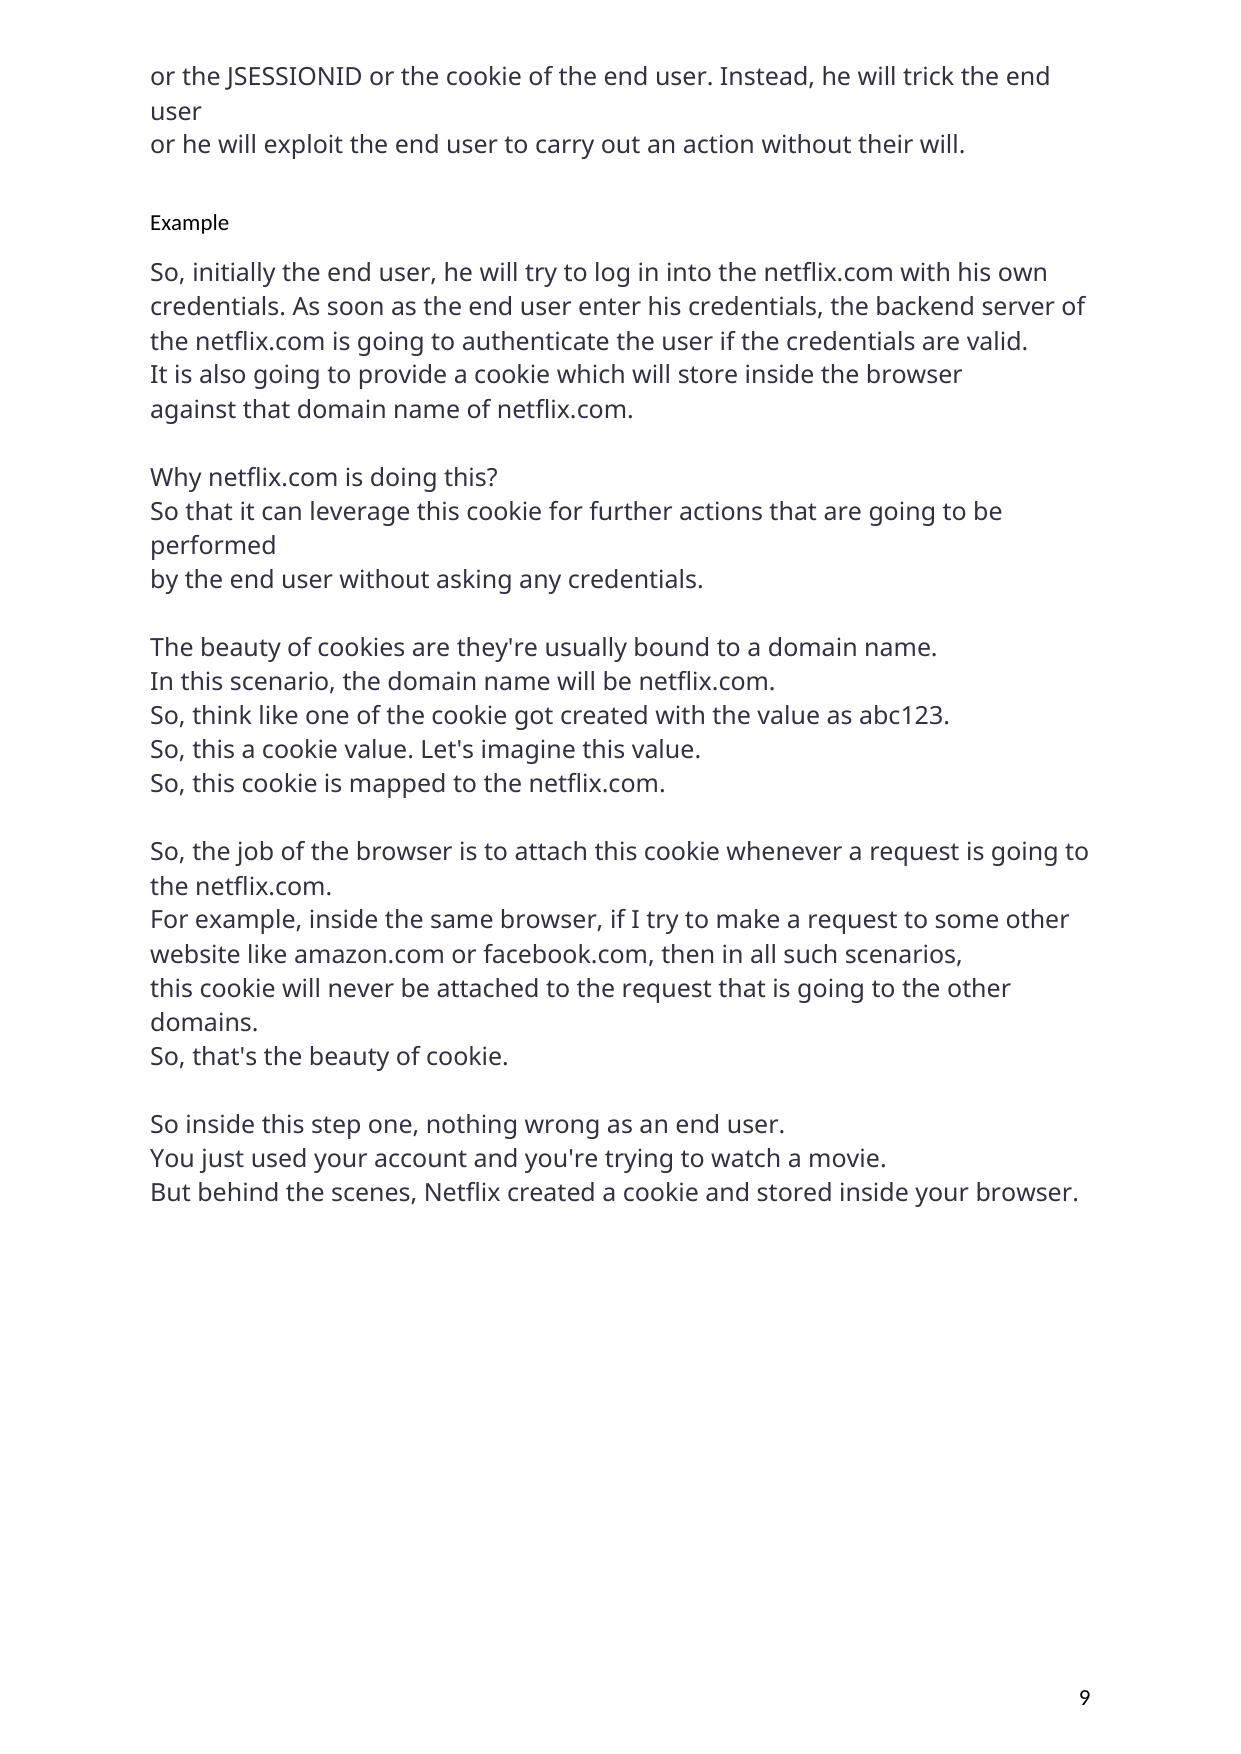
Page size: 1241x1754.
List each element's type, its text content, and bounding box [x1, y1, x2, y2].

text The beauty of cookies are they're usually bound to a domain name. [150, 630, 1090, 664]
text So, that's the beauty of cookie. [150, 1038, 1090, 1072]
text or the JSESSIONID or the cookie of the end user. Instead, he will trick the end user [150, 59, 1090, 127]
text So, this cookie is mapped to the netflix.com. [150, 766, 1090, 800]
text So, this a cookie value. Let's imagine this value. [150, 732, 1090, 766]
text Why netflix.com is doing this? [150, 459, 1090, 493]
text For example, inside the same browser, if I try to make a request to some other website like amazon.com or facebook.com, then in all such scenarios, [150, 902, 1090, 970]
text In this scenario, the domain name will be netflix.com. [150, 664, 1090, 698]
text Example [150, 208, 1090, 236]
text against that domain name of netflix.com. [150, 391, 1090, 425]
text this cookie will never be attached to the request that is going to the other domains. [150, 970, 1090, 1038]
text by the end user without asking any credentials. [150, 562, 1090, 596]
text So inside this step one, nothing wrong as an end user. [150, 1107, 1090, 1141]
text But behind the scenes, Netflix created a cookie and stored inside your browser. [150, 1175, 1090, 1209]
text It is also going to provide a cookie which will store inside the browser [150, 357, 1090, 391]
text So that it can leverage this cookie for further actions that are going to be performed [150, 493, 1090, 562]
text You just used your account and you're trying to watch a movie. [150, 1141, 1090, 1175]
text So, the job of the browser is to attach this cookie whenever a request is going to the netflix.com. [150, 834, 1090, 902]
text So, initially the end user, he will try to log in into the netflix.com with his own credentials. As soon as the end user enter his credentials, the backend server of the netflix.com is going to authenticate the user if the credentials are valid. [150, 255, 1090, 357]
text So, think like one of the cookie got created with the value as abc123. [150, 698, 1090, 732]
text or he will exploit the end user to carry out an action without their will. [150, 127, 1090, 161]
